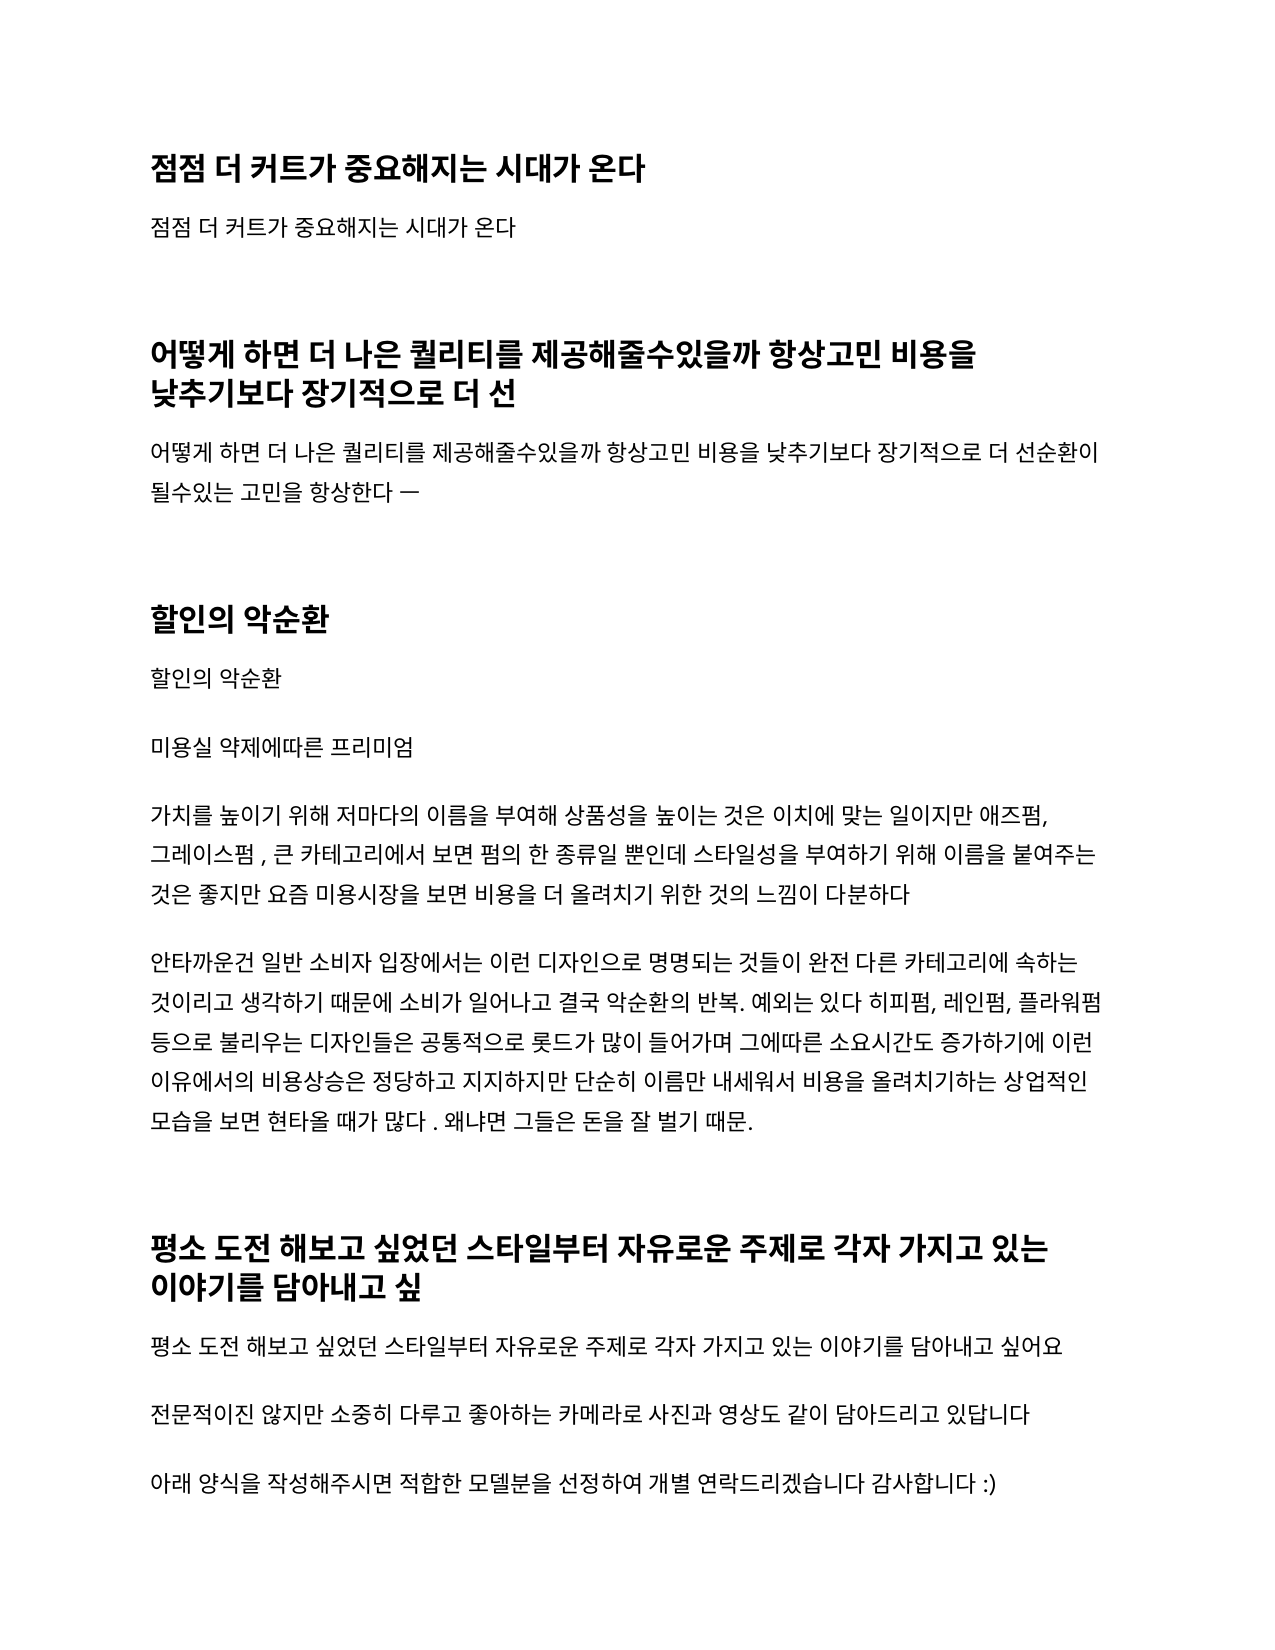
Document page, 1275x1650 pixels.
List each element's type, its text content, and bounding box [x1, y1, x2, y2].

text 어떻게 하면 더 나은 퀄리티를 제공해줄수있을까 항상고민 비용을 낮추기보다 장기적으로 더 선순환이 될수있는 고민을 항상한다 ㅡ [150, 439, 1125, 508]
text 점점 더 커트가 중요해지는 시대가 온다 [150, 214, 1125, 243]
text 평소 도전 해보고 싶었던 스타일부터 자유로운 주제로 각자 가지고 있는 이야기를 담아내고 싶어요 [150, 1333, 1125, 1362]
text 가치를 높이기 위해 저마다의 이름을 부여해 상품성을 높이는 것은 이치에 맞는 일이지만 애즈펌, 그레이스펌 , 큰 카테고리에서 보면 펌의 한 종류일 뿐인데 스타일성을 부여하기 위해 이름을 붙여주는 것은 좋지만 요즘 미용시장을 보면 비용을 더 올려치기 위한 것의 느낌이 다분하다 [150, 802, 1125, 910]
text 할인의 악순환 [150, 665, 1125, 694]
subtitle 어떻게 하면 더 나은 퀄리티를 제공해줄수있을까 항상고민 비용을 낮추기보다 장기적으로 더 선 [150, 336, 1125, 414]
text 전문적이진 않지만 소중히 다루고 좋아하는 카메라로 사진과 영상도 같이 담아드리고 있답니다 [150, 1402, 1125, 1430]
text 미용실 약제에따른 프리미엄 [150, 734, 1125, 762]
text 안타까운건 일반 소비자 입장에서는 이런 디자인으로 명명되는 것들이 완전 다른 카테고리에 속하는 것이리고 생각하기 때문에 소비가 일어나고 결국 악순환의 반복. 예외는 있다 히피펌, 레인펌, 플라워펌 등으로 불리우는 디자인들은 공통적으로 롯드가 많이 들어가며 그에따른 소요시간도 증가하기에 이런 이유에서의 비용상승은 정당하고 지지하지만 단순히 이름만 내세워서 비용을 올려치기하는 상업적인 모습을 보면 현타올 때가 많다 . 왜냐면 그들은 돈을 잘 벌기 때문. [150, 949, 1125, 1137]
subtitle 할인의 악순환 [150, 601, 1125, 640]
subtitle 점점 더 커트가 중요해지는 시대가 온다 [150, 150, 1125, 189]
subtitle 평소 도전 해보고 싶었던 스타일부터 자유로운 주제로 각자 가지고 있는 이야기를 담아내고 싶 [150, 1230, 1125, 1308]
text 아래 양식을 작성해주시면 적합한 모델분을 선정하여 개별 연락드리겠습니다 감사합니다 :) [150, 1470, 1125, 1499]
